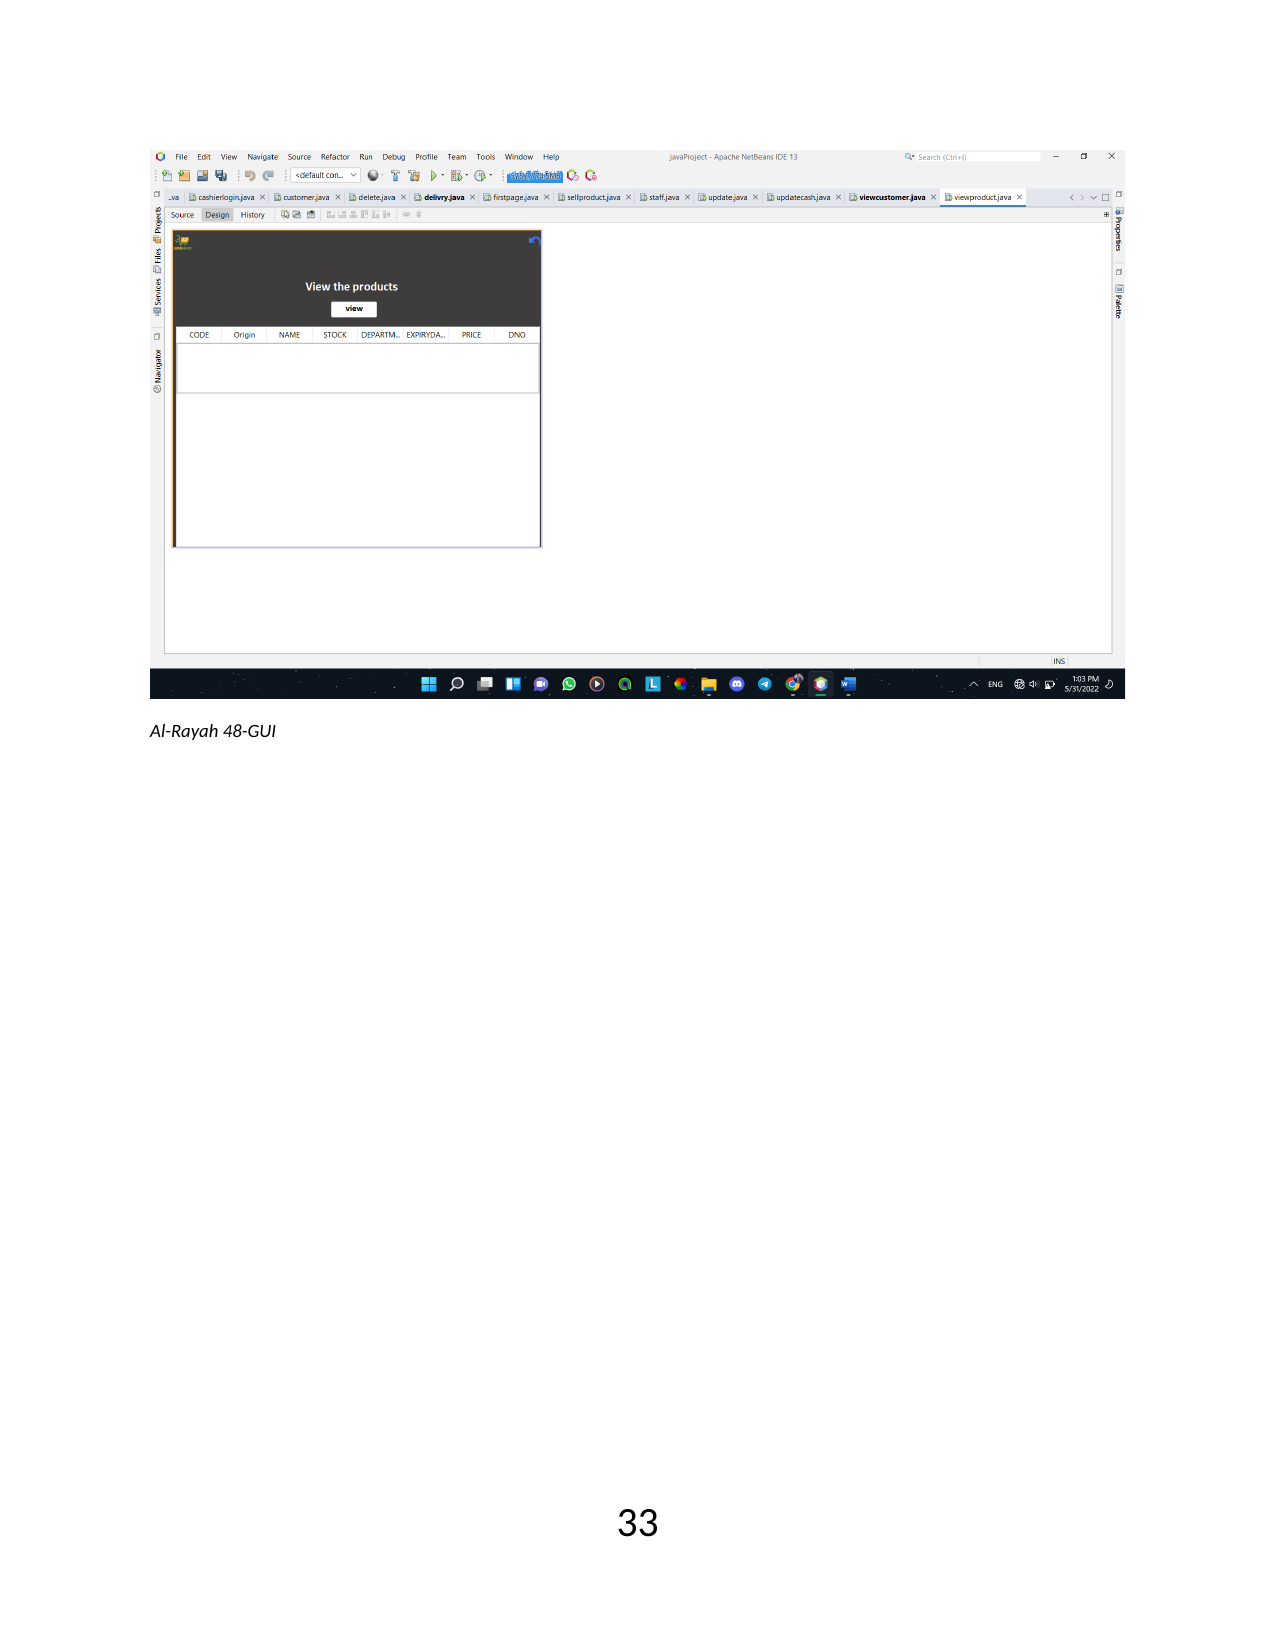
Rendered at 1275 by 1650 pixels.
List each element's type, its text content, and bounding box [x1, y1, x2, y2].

picture [150, 150, 1125, 699]
